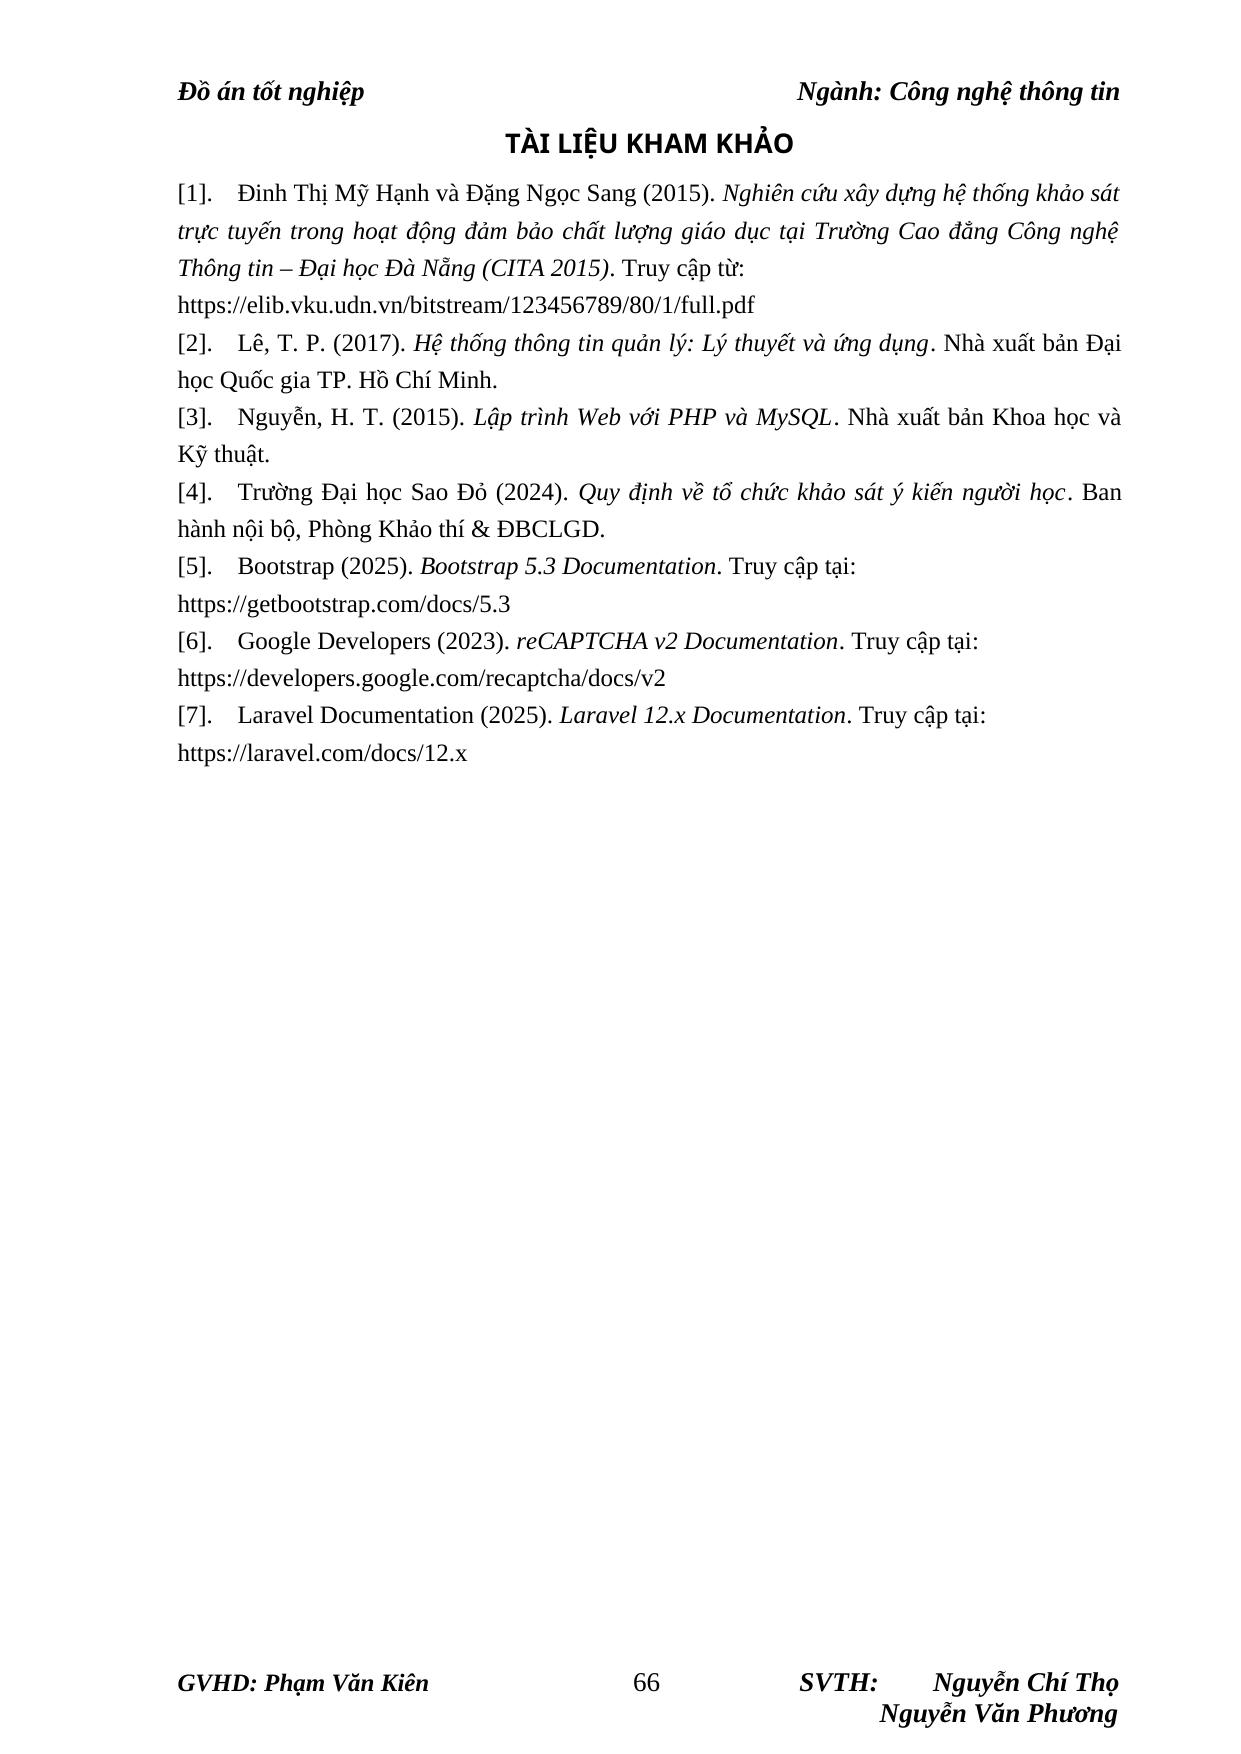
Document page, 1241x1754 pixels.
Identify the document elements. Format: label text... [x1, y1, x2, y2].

text Google Developers (2023). reCAPTCHA v2 Documentation. Truy cập tại: [177, 626, 1122, 655]
text Laravel Documentation (2025). Laravel 12.x Documentation. Truy cập tại: [177, 701, 1122, 729]
list https://getbootstrap.com/docs/5.3 [177, 589, 1122, 617]
subtitle TÀI LIỆU KHAM KHẢO [177, 124, 1122, 161]
list https://elib.vku.udn.vn/bitstream/123456789/80/1/full.pdf [177, 290, 1122, 319]
list https://developers.google.com/recaptcha/docs/v2 [177, 663, 1122, 692]
text Lê, T. P. (2017). Hệ thống thông tin quản lý: Lý thuyết và ứng dụng. Nhà xuất bản Đại học Quốc gia TP. Hồ Chí Minh. [177, 328, 1122, 394]
text Trường Đại học Sao Đỏ (2024). Quy định về tổ chức khảo sát ý kiến người học. Ban hành nội bộ, Phòng Khảo thí & ĐBCLGD. [177, 477, 1122, 543]
list https://laravel.com/docs/12.x [177, 738, 1122, 767]
text Đinh Thị Mỹ Hạnh và Đặng Ngọc Sang (2015). Nghiên cứu xây dựng hệ thống khảo sát trực tuyến trong hoạt động đảm bảo chất lượng giáo dục tại Trường Cao đẳng Công nghệ Thông tin – Đại học Đà Nẵng (CITA 2015). Truy cập từ: [177, 178, 1122, 282]
text Nguyễn, H. T. (2015). Lập trình Web với PHP và MySQL. Nhà xuất bản Khoa học và Kỹ thuật. [177, 402, 1122, 468]
text Bootstrap (2025). Bootstrap 5.3 Documentation. Truy cập tại: [177, 551, 1122, 580]
